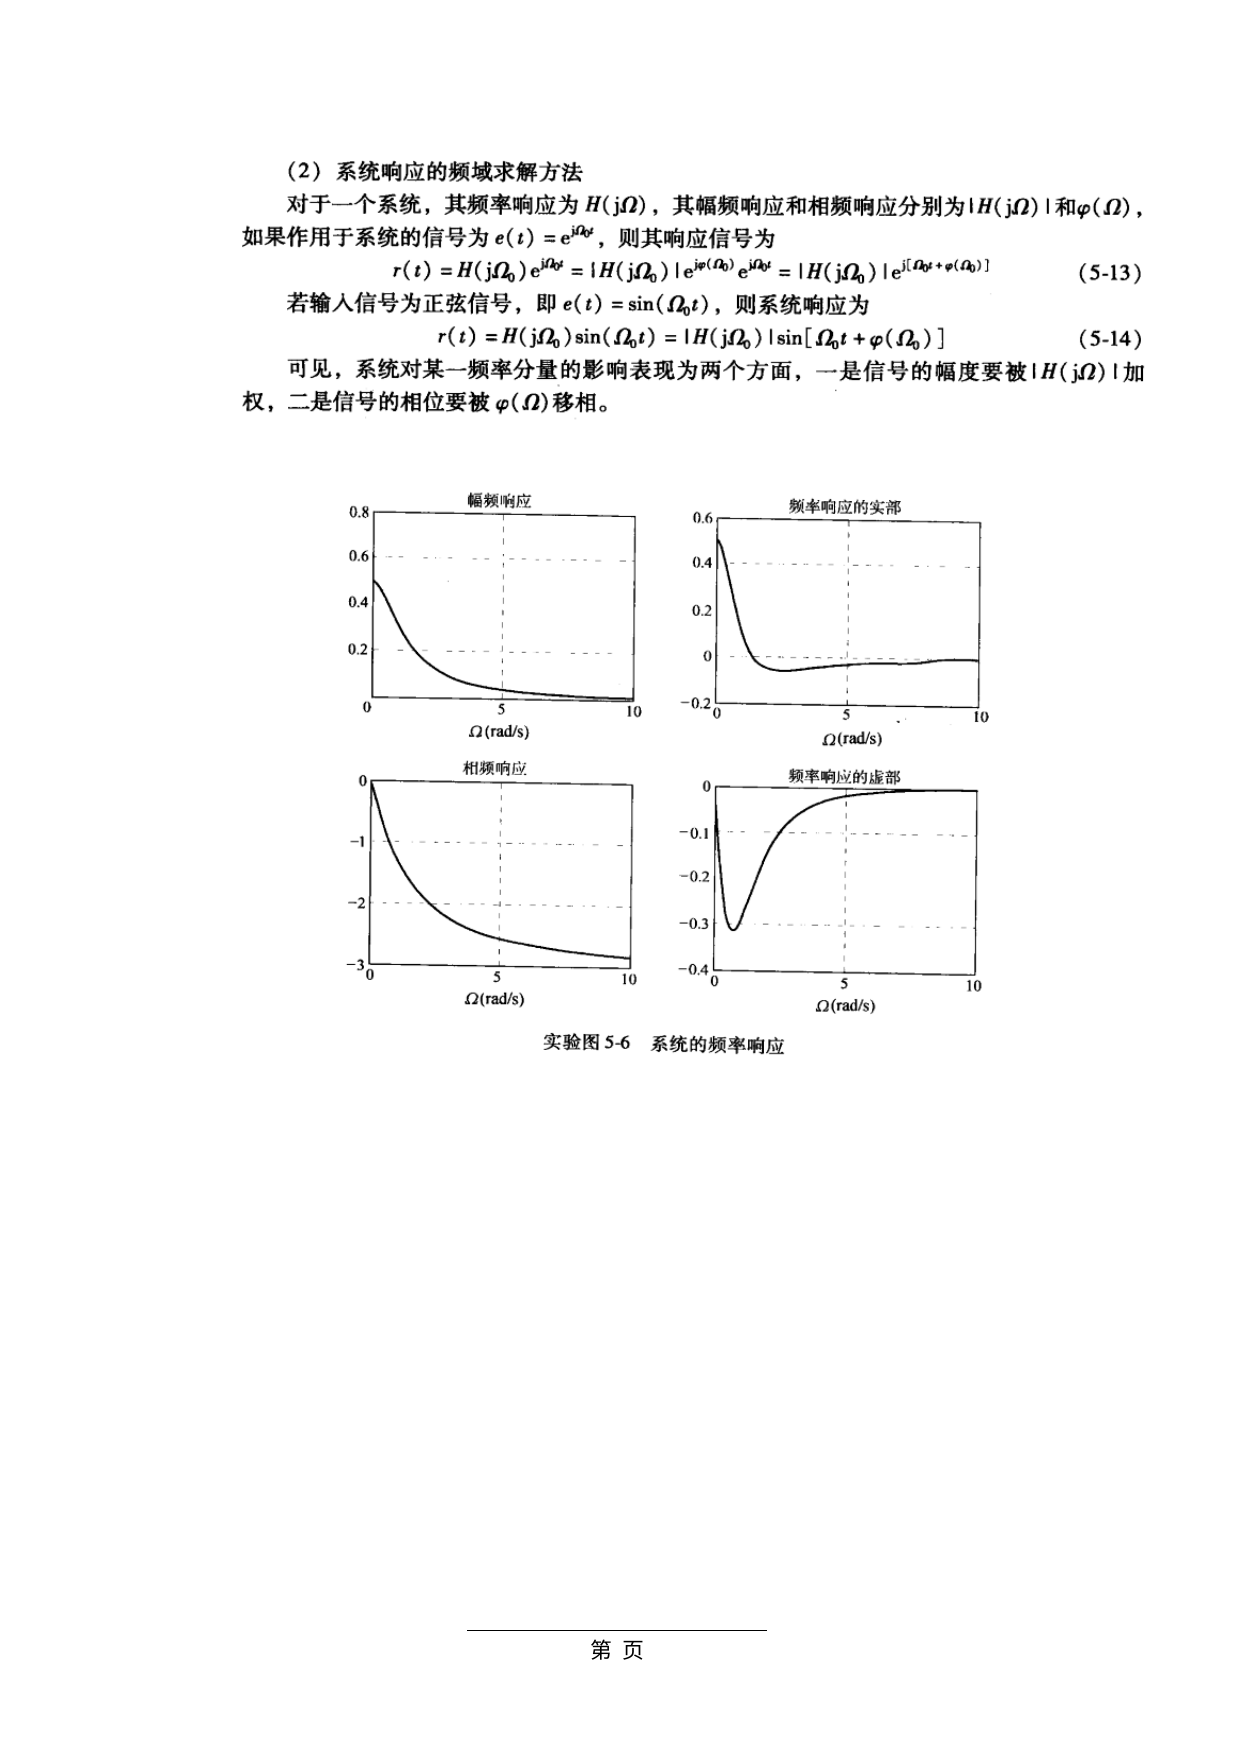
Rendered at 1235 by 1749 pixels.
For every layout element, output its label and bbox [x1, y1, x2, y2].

picture [208, 159, 1173, 422]
picture [208, 465, 1060, 1068]
